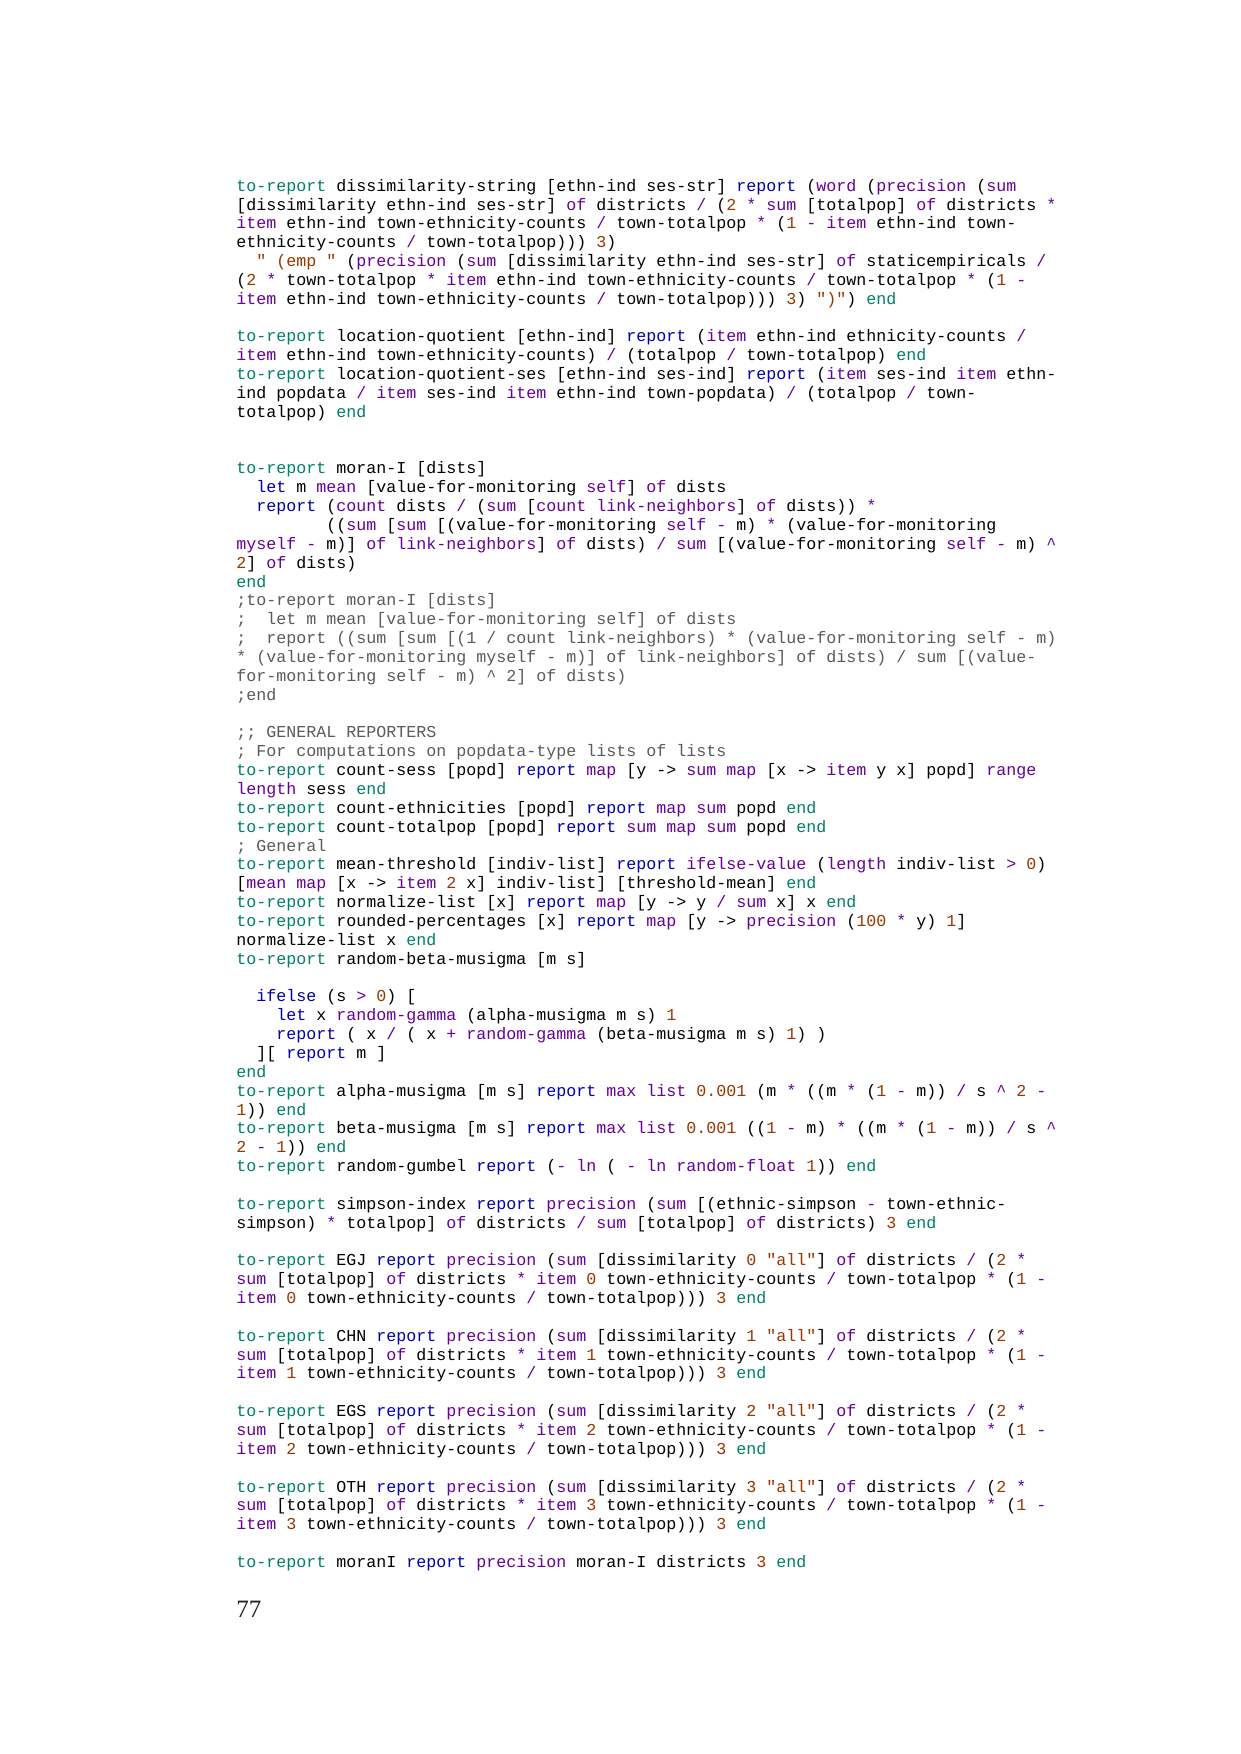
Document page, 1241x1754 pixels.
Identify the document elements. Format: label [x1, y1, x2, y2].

text [236, 177, 1063, 1572]
